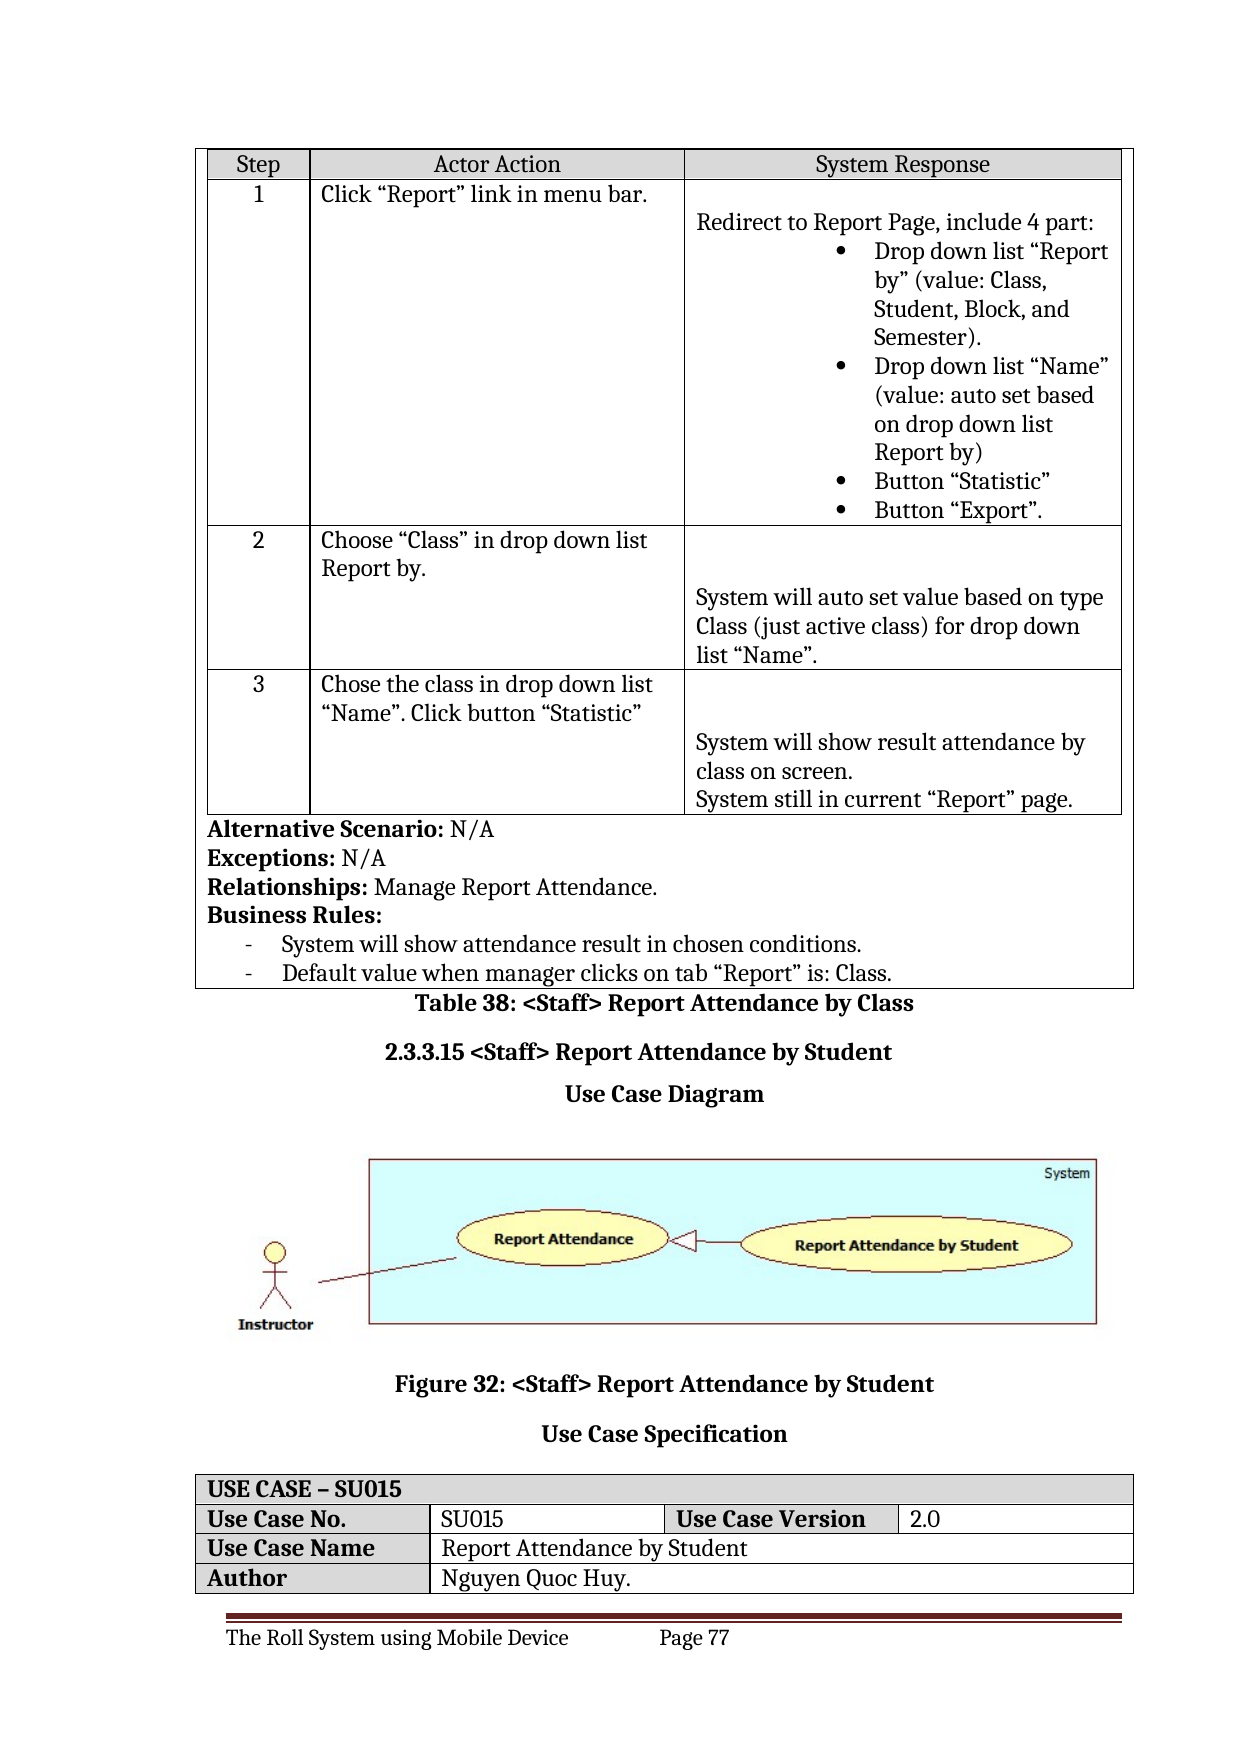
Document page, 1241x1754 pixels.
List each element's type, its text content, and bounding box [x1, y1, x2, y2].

subtitle Use Case Diagram [207, 1079, 1122, 1108]
subtitle Use Case Specification [207, 1420, 1122, 1448]
table_cell SU015 [431, 1505, 664, 1533]
table_cell Use Case Version [665, 1505, 898, 1533]
subtitle <Staff> Report Attendance by Student [385, 1038, 1122, 1067]
text Figure 32: <Staff> Report Attendance by Student [207, 1370, 1122, 1399]
table_cell Author [196, 1564, 429, 1593]
text Table 38: <Staff> Report Attendance by Class [207, 989, 1122, 1017]
table_cell 2.0 [899, 1505, 1133, 1533]
table_cell Use Case Name [196, 1534, 429, 1563]
table_cell Use Case No. [196, 1505, 429, 1533]
table_cell Nguyen Quoc Huy. [431, 1564, 1133, 1593]
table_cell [196, 149, 1133, 988]
table_header USE CASE – SU015 [196, 1475, 1133, 1503]
picture [206, 1133, 1123, 1366]
table_cell Report Attendance by Student [431, 1534, 1133, 1563]
